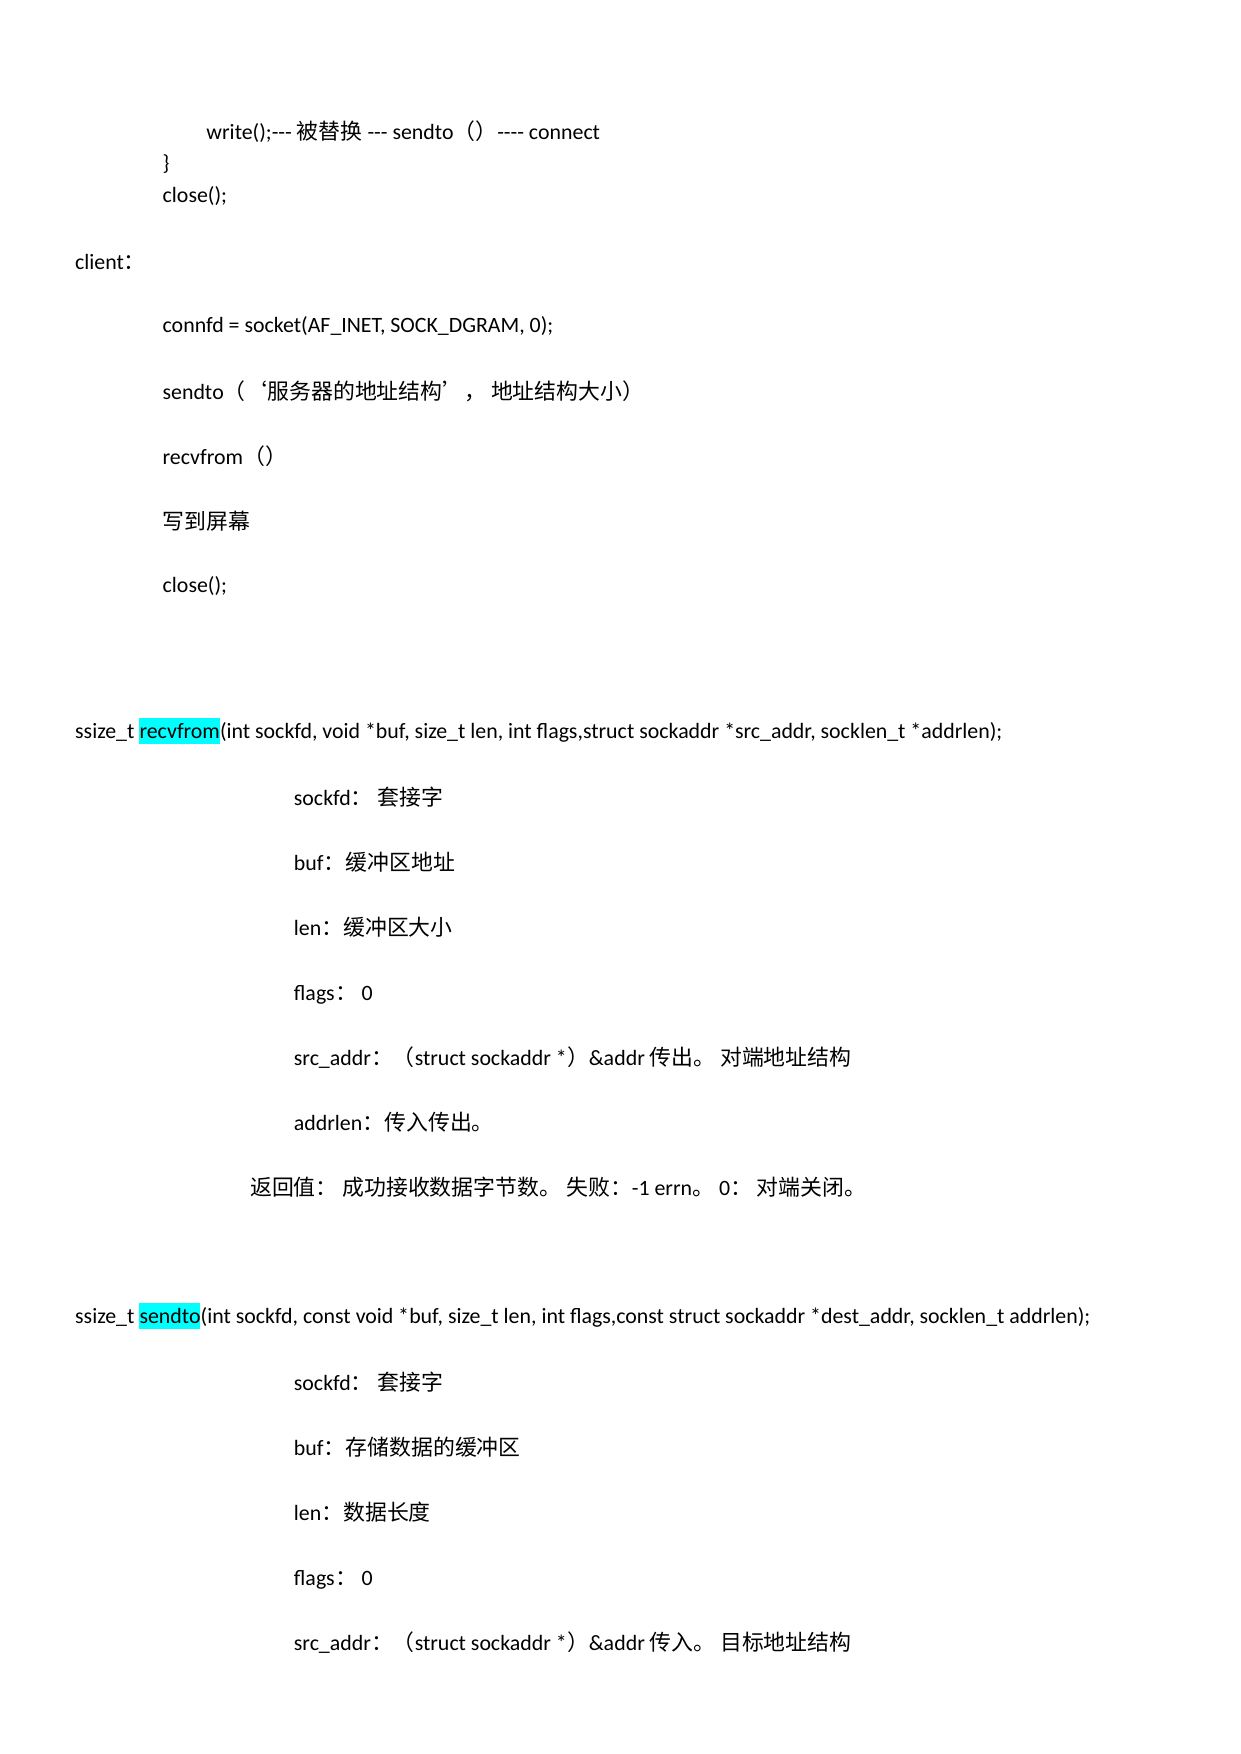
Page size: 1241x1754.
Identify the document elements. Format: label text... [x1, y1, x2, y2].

text 返回值： 成功接收数据字节数。 失败：-1 errn。 0： 对端关闭。 [75, 1169, 1165, 1202]
text len：缓冲区大小 [75, 909, 1165, 942]
text flags： 0 [75, 974, 1165, 1007]
text src_addr：（struct sockaddr *）&addr 传入。 目标地址结构 [75, 1624, 1165, 1657]
text buf：缓冲区地址 [75, 844, 1165, 877]
text ssize_t recvfrom(int sockfd, void *buf, size_t len, int flags,struct sockaddr *src_addr, socklen_t *addrlen); [75, 714, 1165, 747]
text flags： 0 [75, 1559, 1165, 1592]
text close(); [75, 568, 1165, 601]
text buf：存储数据的缓冲区 [75, 1429, 1165, 1462]
text src_addr：（struct sockaddr *）&addr 传出。 对端地址结构 [75, 1039, 1165, 1072]
text sockfd： 套接字 [75, 1364, 1165, 1397]
text sockfd： 套接字 [75, 779, 1165, 812]
text sendto（‘服务器的地址结构’， 地址结构大小） [75, 373, 1165, 406]
text close(); [75, 178, 1165, 211]
text ssize_t sendto(int sockfd, const void *buf, size_t len, int flags,const struct sockaddr *dest_addr, socklen_t addrlen); [75, 1299, 1165, 1332]
text addrlen：传入传出。 [75, 1104, 1165, 1137]
text } [75, 146, 1165, 178]
text 写到屏幕 [75, 503, 1165, 536]
text recvfrom（） [75, 438, 1165, 471]
text len：数据长度 [75, 1494, 1165, 1527]
text client： [75, 243, 1165, 276]
text connfd = socket(AF_INET, SOCK_DGRAM, 0); [75, 308, 1165, 341]
text write();--- 被替换 --- sendto（）---- connect [75, 113, 1165, 146]
